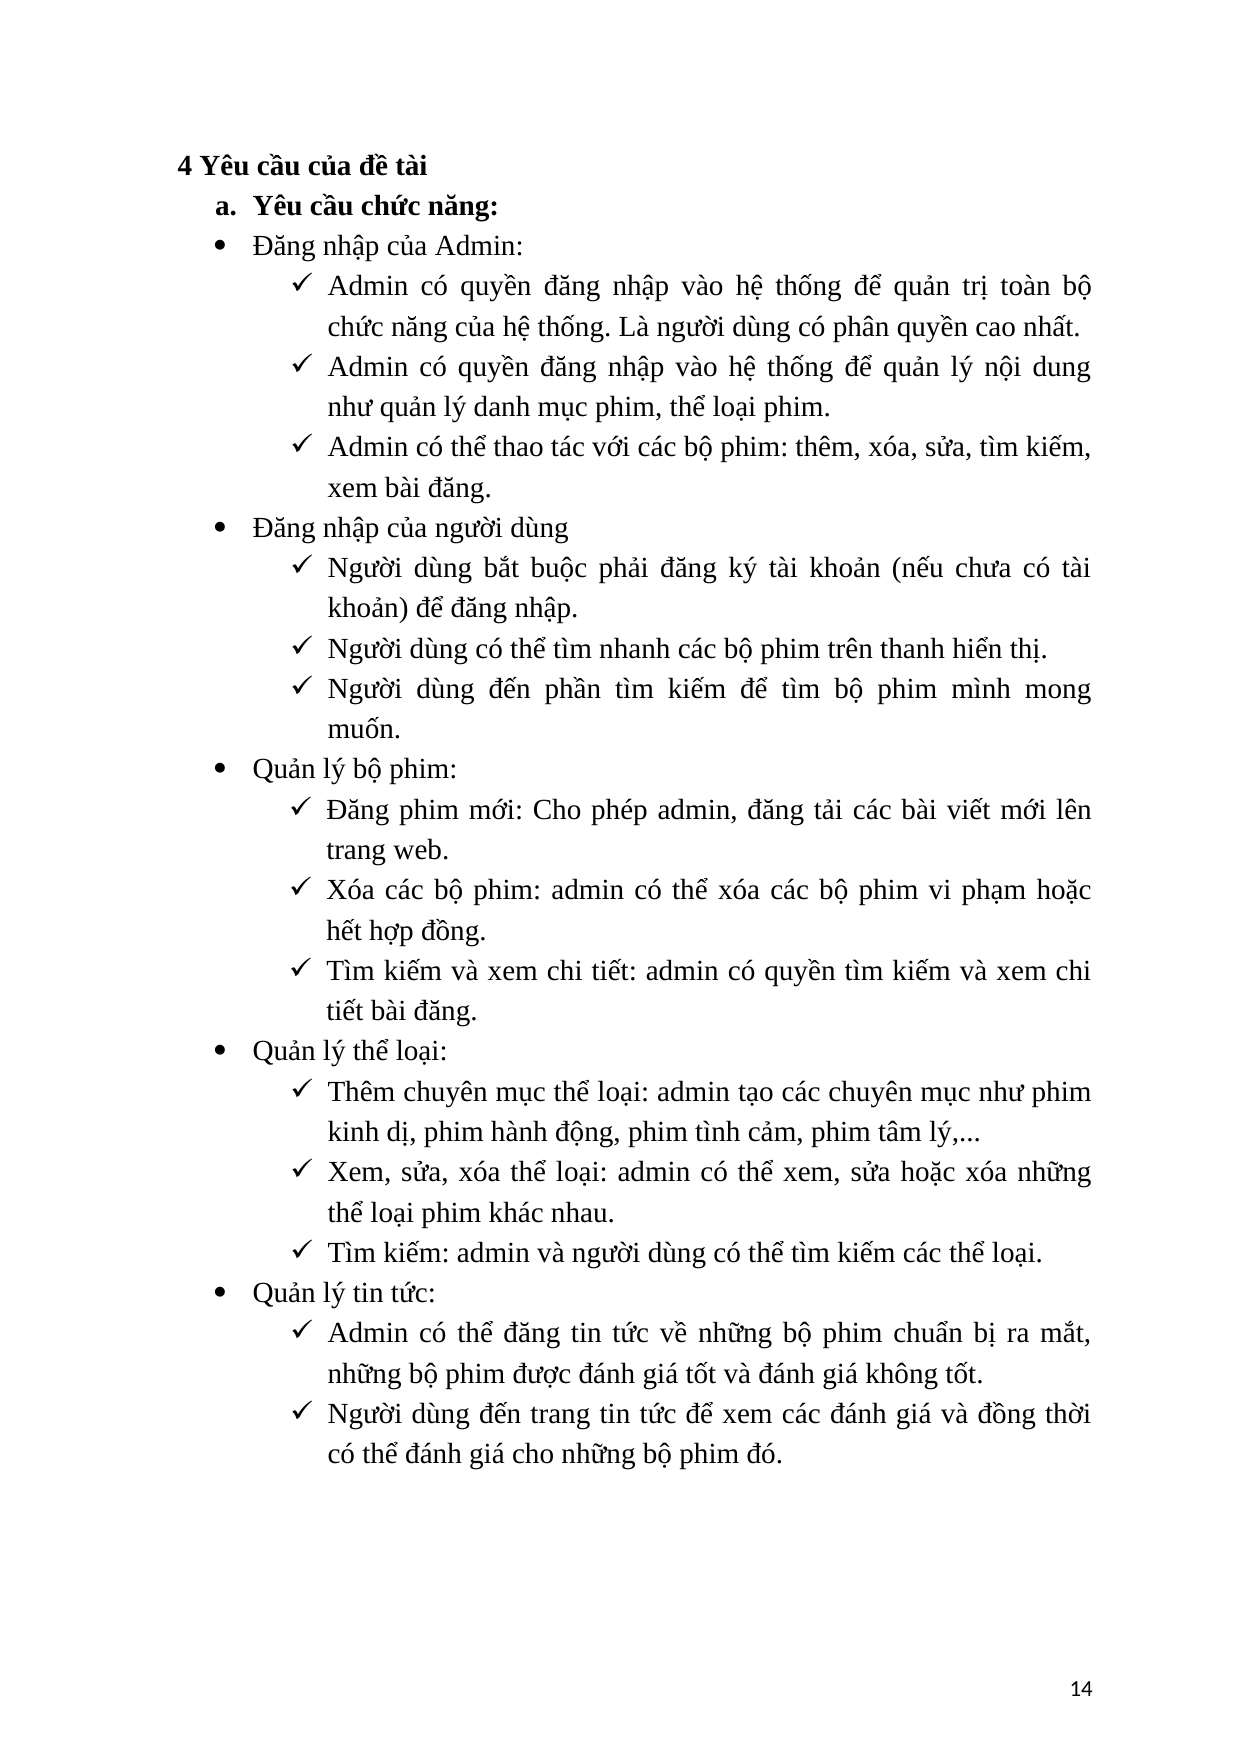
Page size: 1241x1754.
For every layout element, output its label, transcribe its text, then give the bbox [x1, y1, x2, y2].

list Admin có thể thao tác với các bộ phim: thêm, xóa, sửa, tìm kiếm, xem bài đăng. [290, 429, 1092, 503]
list Admin có quyền đăng nhập vào hệ thống để quản trị toàn bộ chức năng của hệ thống. Là người dùng có phân quyền cao nhất. [290, 268, 1092, 342]
list Yêu cầu chức năng: [215, 188, 1092, 221]
list Người dùng đến trang tin tức để xem các đánh giá và đồng thời có thể đánh giá cho những bộ phim đó. [290, 1396, 1092, 1470]
list Thêm chuyên mục thể loại: admin tạo các chuyên mục như phim kinh dị, phim hành động, phim tình cảm, phim tâm lý,... [290, 1074, 1092, 1148]
list Xem, sửa, xóa thể loại: admin có thể xem, sửa hoặc xóa những thể loại phim khác nhau. [290, 1154, 1092, 1228]
list Quản lý thể loại: [215, 1033, 1092, 1067]
list Đăng nhập của Admin: [215, 228, 1092, 262]
list Tìm kiếm: admin và người dùng có thể tìm kiếm các thể loại. [290, 1235, 1092, 1268]
list Admin có quyền đăng nhập vào hệ thống để quản lý nội dung như quản lý danh mục phim, thể loại phim. [290, 349, 1092, 423]
list Quản lý tin tức: [215, 1275, 1092, 1309]
list Đăng nhập của người dùng [215, 510, 1092, 544]
list Đăng phim mới: Cho phép admin, đăng tải các bài viết mới lên trang web. [288, 792, 1092, 866]
list Người dùng bắt buộc phải đăng ký tài khoản (nếu chưa có tài khoản) để đăng nhập. [290, 550, 1092, 624]
subtitle 4 Yêu cầu của đề tài [177, 148, 1092, 181]
list Xóa các bộ phim: admin có thể xóa các bộ phim vi phạm hoặc hết hợp đồng. [288, 872, 1092, 946]
list Quản lý bộ phim: [215, 752, 1092, 785]
list Người dùng có thể tìm nhanh các bộ phim trên thanh hiển thị. [290, 631, 1092, 664]
list Admin có thể đăng tin tức về những bộ phim chuẩn bị ra mắt, những bộ phim được đánh giá tốt và đánh giá không tốt. [290, 1316, 1092, 1389]
list Tìm kiếm và xem chi tiết: admin có quyền tìm kiếm và xem chi tiết bài đăng. [288, 953, 1092, 1027]
list Người dùng đến phần tìm kiếm để tìm bộ phim mình mong muốn. [290, 671, 1092, 745]
